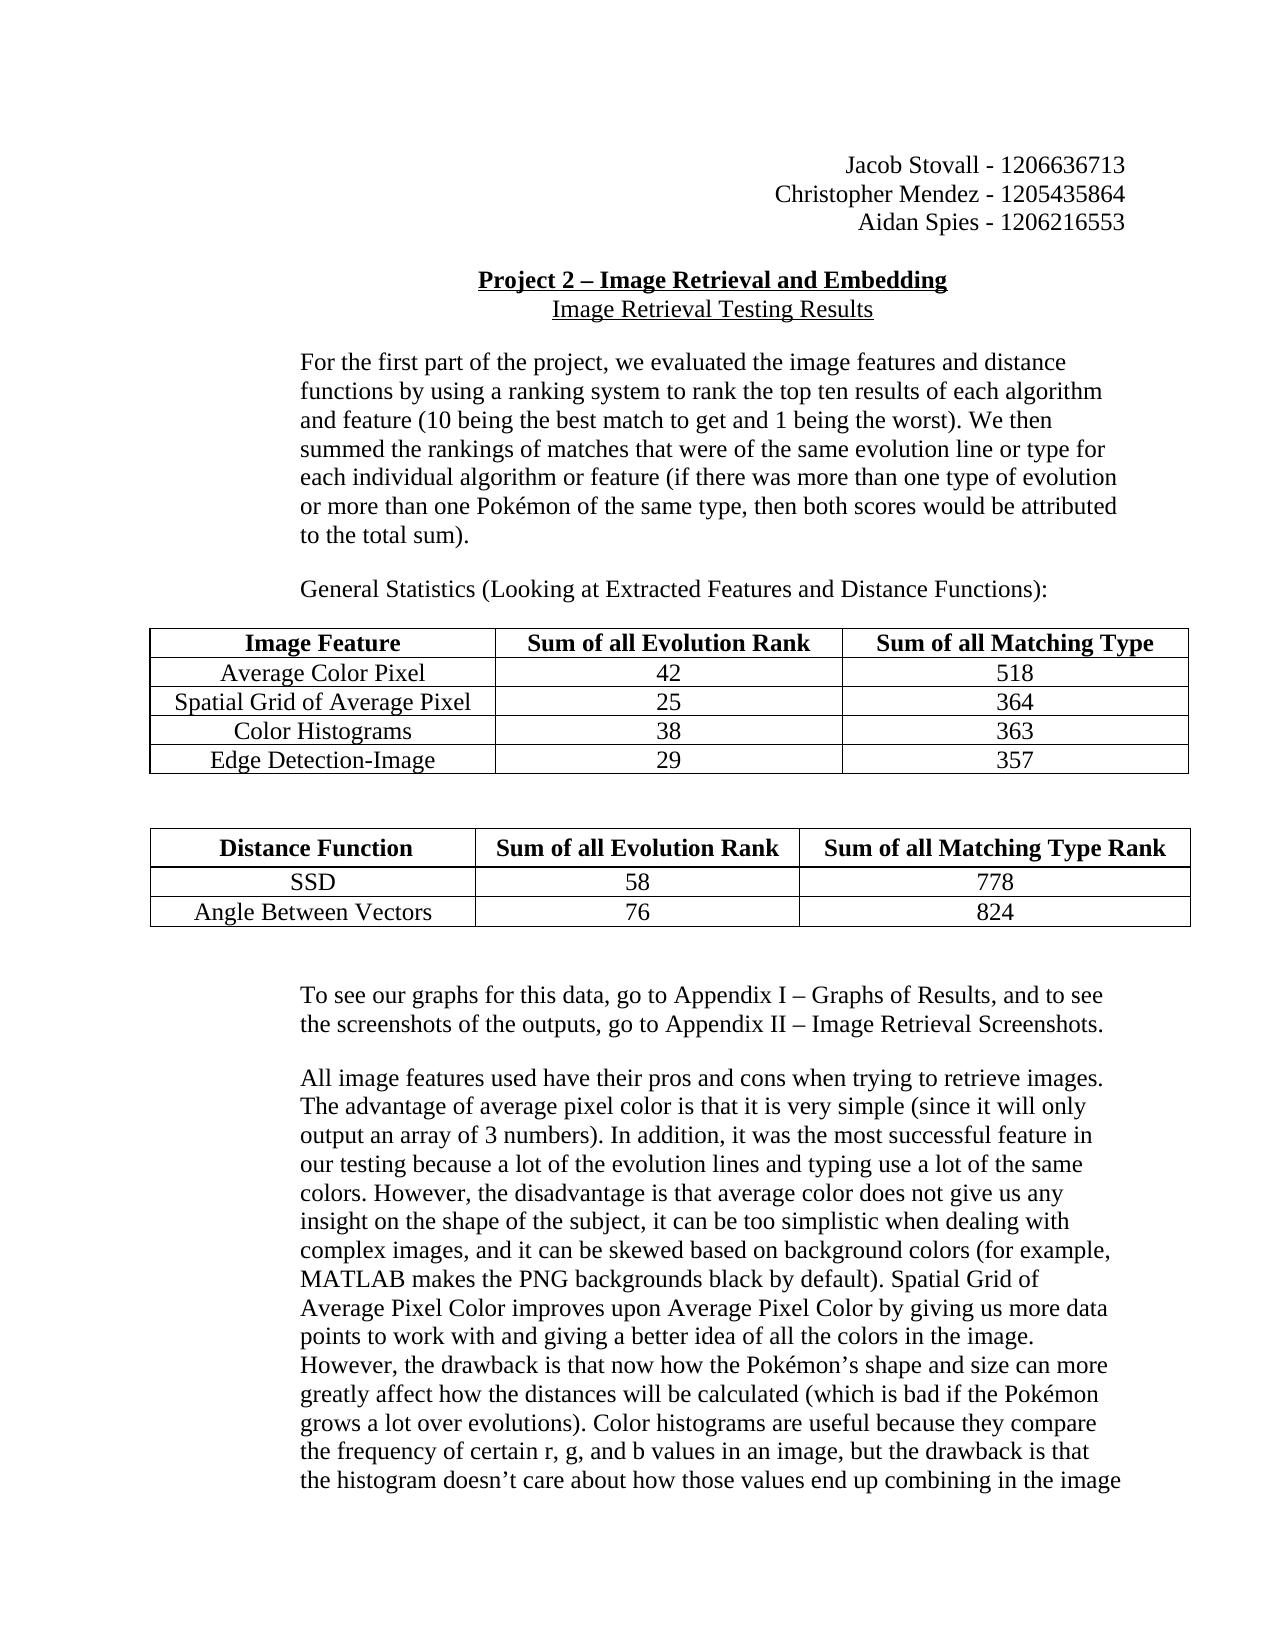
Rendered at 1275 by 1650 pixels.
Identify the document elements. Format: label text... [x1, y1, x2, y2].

table_header Distance Function [151, 829, 475, 866]
table_cell 25 [496, 687, 842, 715]
table_cell SSD [151, 868, 475, 896]
text Aidan Spies - 1206216553 [300, 207, 1125, 236]
table_header Sum of all Matching Type Rank [800, 829, 1190, 866]
table_header Sum of all Matching Type Rank [843, 629, 1188, 657]
table_cell 363 [843, 716, 1188, 744]
table_cell Average Color Pixel [151, 658, 495, 686]
table_cell 518 [843, 658, 1188, 686]
table_cell 357 [843, 745, 1188, 773]
table_cell 778 [800, 868, 1190, 896]
text Project 2 – Image Retrieval and Embedding [300, 265, 1125, 294]
table_cell Edge Detection-Image Segmentation [151, 745, 495, 773]
text To see our graphs for this data, go to Appendix I – Graphs of Results, and to see the screenshots of the outputs, go to Appendix II – Image Retrieval Screenshots. [300, 980, 1125, 1038]
text Christopher Mendez - 1205435864 [300, 179, 1125, 207]
table_cell 42 [496, 658, 842, 686]
text Image Retrieval Testing Results [300, 294, 1125, 322]
table_cell 76 [476, 897, 799, 926]
text For the first part of the project, we evaluated the image features and distance functions by using a ranking system to rank the top ten results of each algorithm and feature (10 being the best match to get and 1 being the worst). We then summed the rankings of matches that were of the same evolution line or type for each individual algorithm or feature (if there was more than one type of evolution or more than one Pokémon of the same type, then both scores would be attributed to the total sum). [300, 347, 1125, 549]
table_header Sum of all Evolution Rank [476, 829, 799, 866]
table_cell Color Histograms [151, 716, 495, 744]
table_cell 824 [800, 897, 1190, 926]
text General Statistics (Looking at Extracted Features and Distance Functions): [225, 574, 1125, 602]
table_cell Angle Between Vectors [151, 897, 475, 926]
table_header Sum of all Evolution Rank [496, 629, 842, 657]
table_cell 29 [496, 745, 842, 773]
table_cell 38 [496, 716, 842, 744]
table_cell 364 [843, 687, 1188, 715]
table_header Image Feature [151, 629, 495, 657]
text Jacob Stovall - 1206636713 [300, 150, 1125, 179]
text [300, 1063, 1125, 1494]
table_cell Spatial Grid of Average Pixel Color [151, 687, 495, 715]
table_cell 58 [476, 868, 799, 896]
